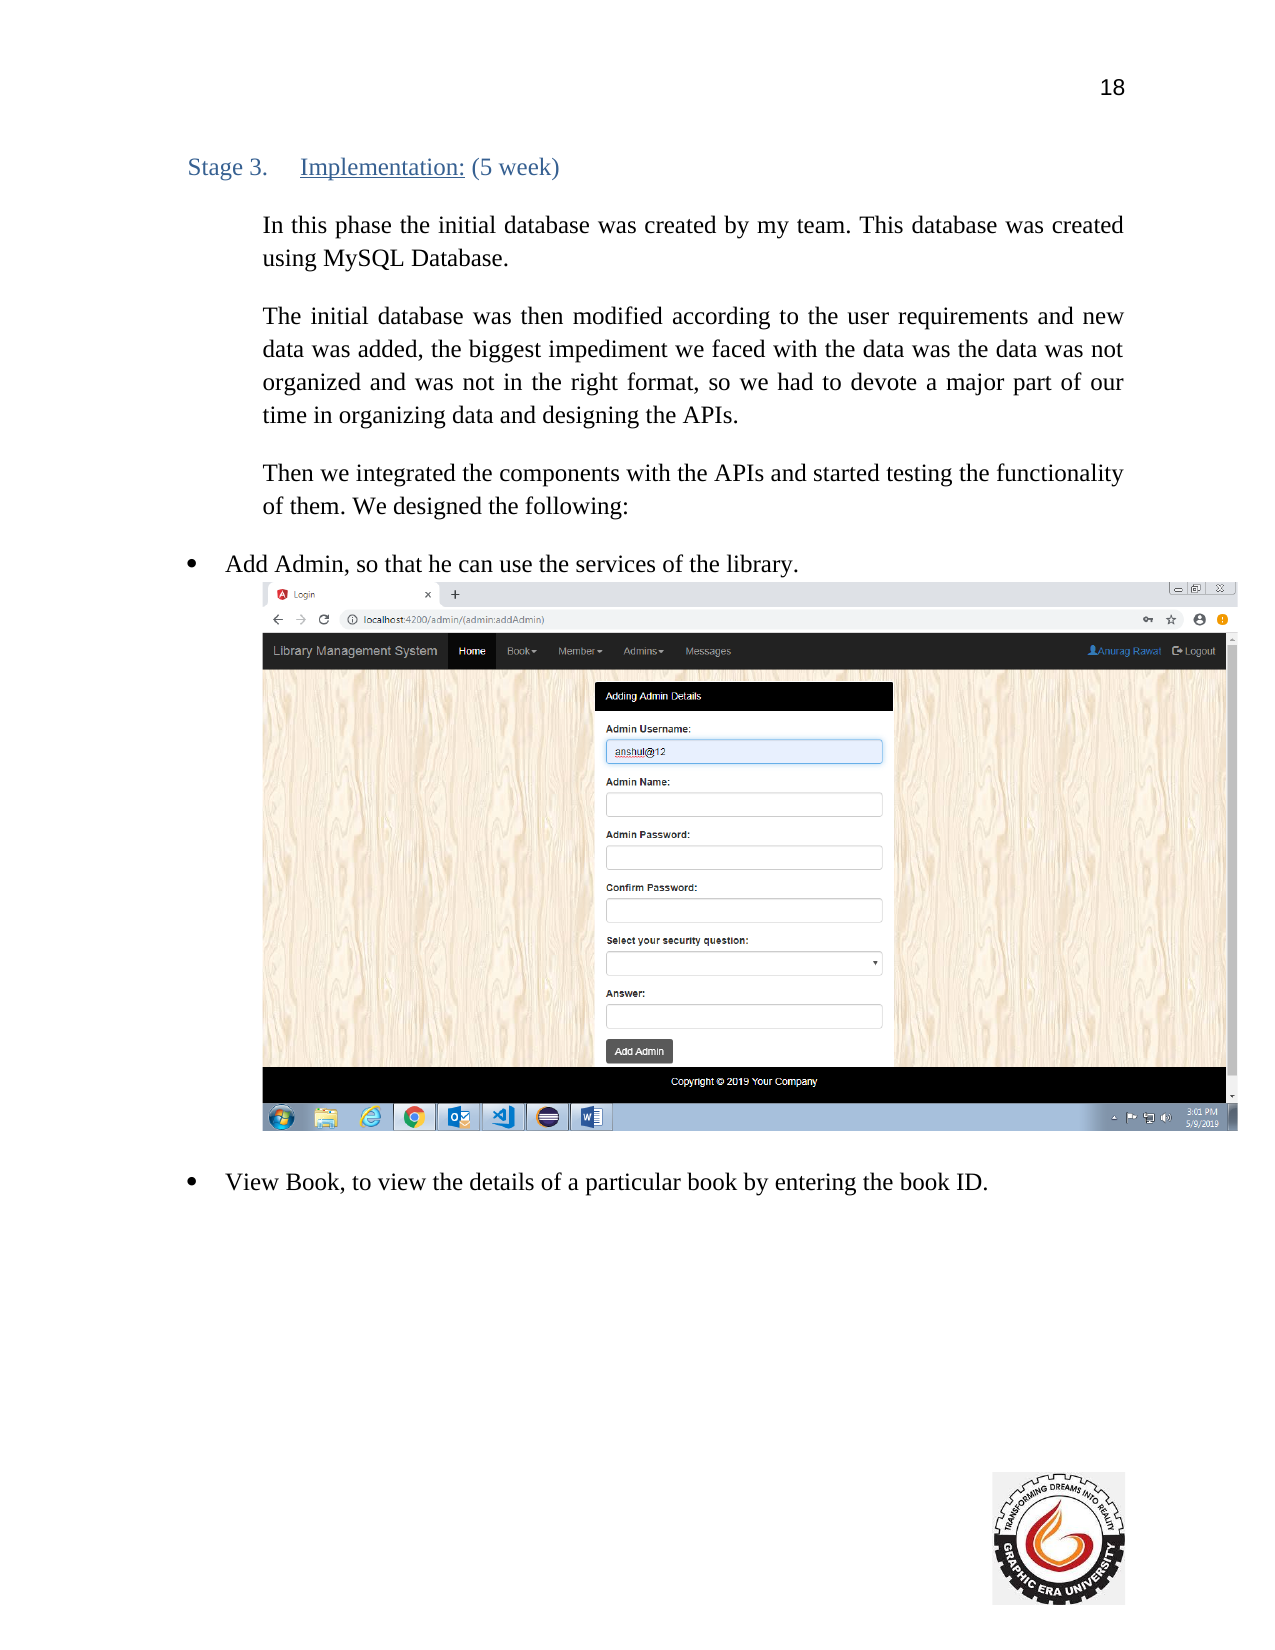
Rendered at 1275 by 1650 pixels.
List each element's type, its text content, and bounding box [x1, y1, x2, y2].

list View Book, to view the details of a particular book by entering the book ID. [187, 1167, 1125, 1196]
picture [262, 582, 1238, 1131]
text Then we integrated the components with the APIs and started testing the functionality of them. We designed the following: [262, 458, 1125, 520]
text The initial database was then modified according to the user requirements and new data was added, the biggest impediment we faced with the data was the data was not organized and was not in the right format, so we had to devote a major part of our time in organizing data and designing the APIs. [262, 301, 1125, 429]
text In this phase the initial database was created by my team. This database was created using MySQL Database. [262, 210, 1125, 272]
list Add Admin, so that he can use the services of the library. [187, 549, 1125, 578]
subtitle Implementation: (5 week) [187, 152, 1125, 181]
